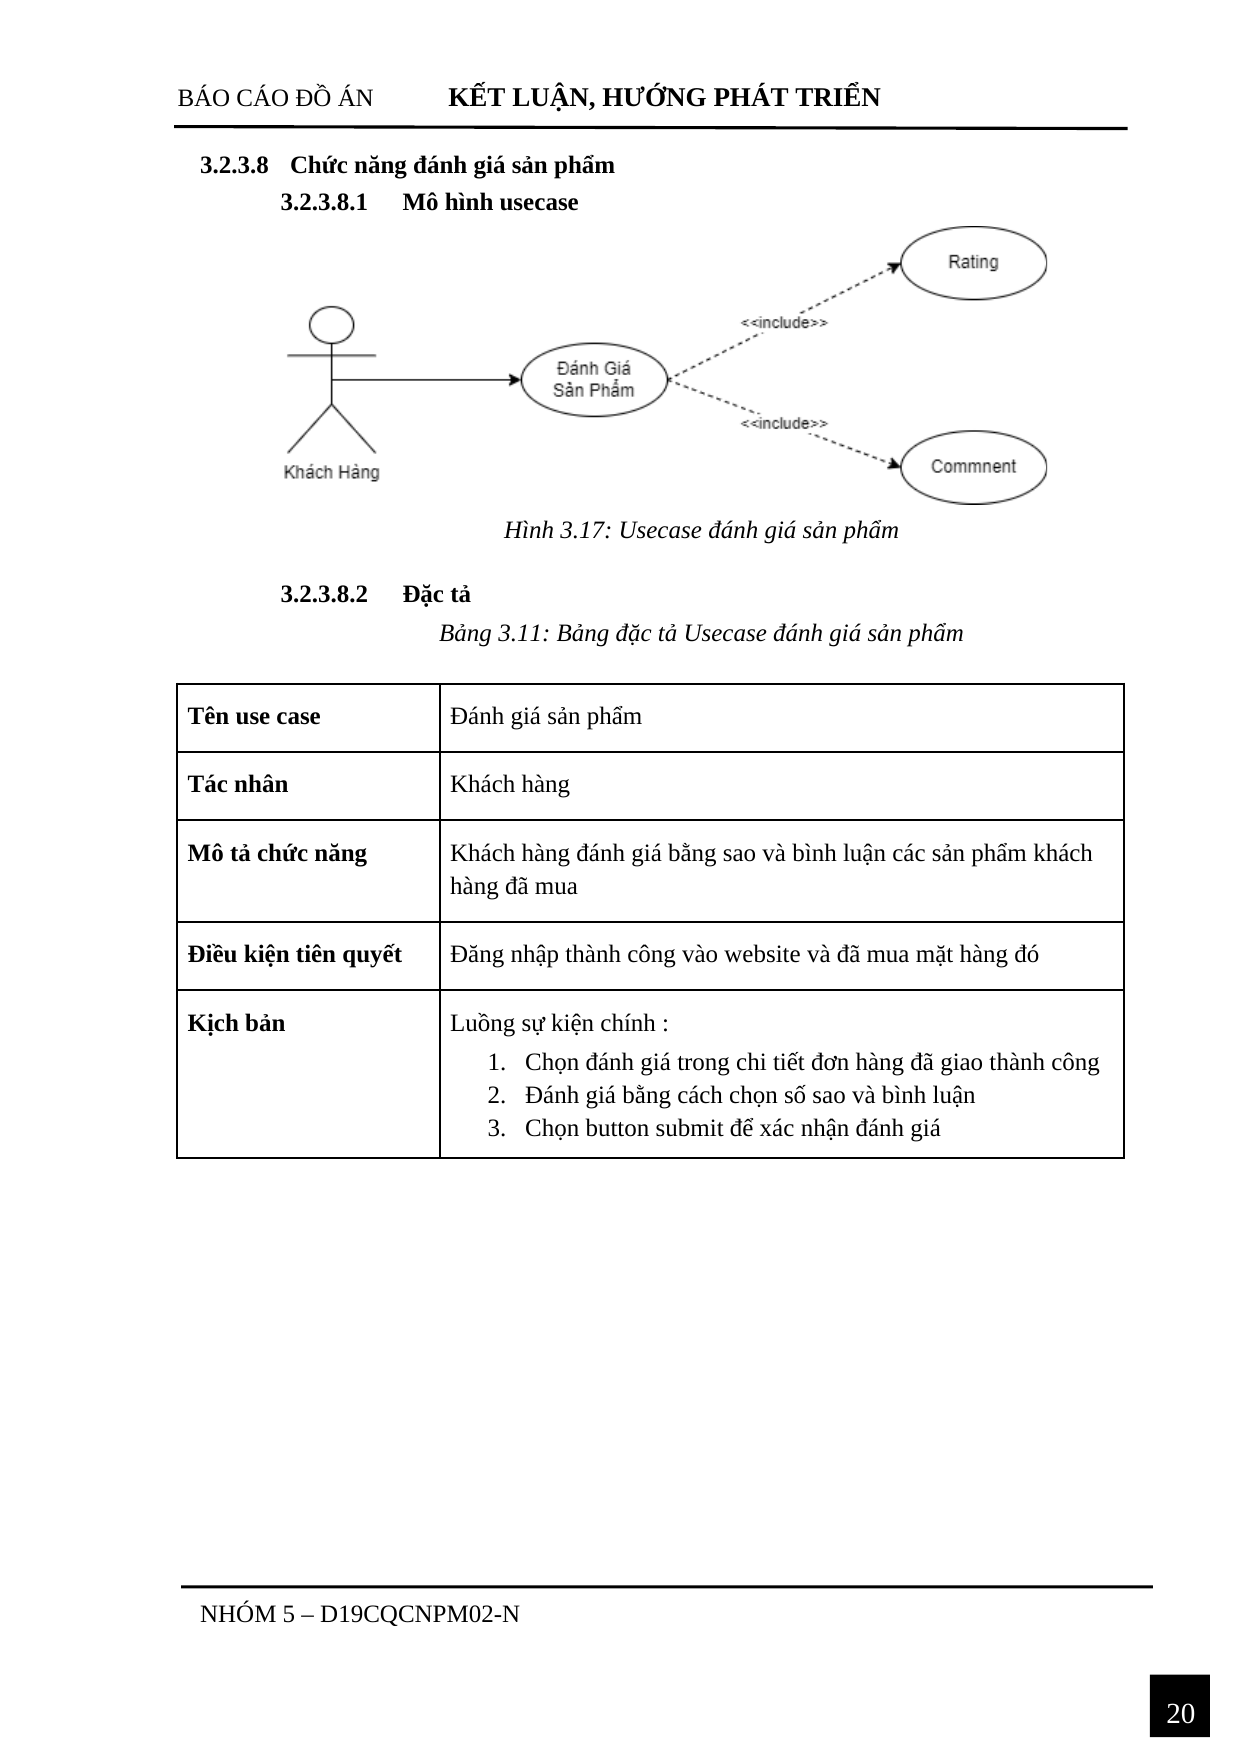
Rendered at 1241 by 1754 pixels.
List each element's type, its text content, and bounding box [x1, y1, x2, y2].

table_cell Điều kiện tiên quyết [178, 923, 439, 989]
subtitle Đặc tả [280, 579, 1153, 608]
table_cell Đăng nhập thành công vào website và đã mua mặt hàng đó [441, 923, 1123, 989]
table_header Đánh giá sản phẩm [441, 685, 1123, 751]
table_cell Khách hàng [441, 753, 1123, 819]
table_cell Tác nhân [178, 753, 439, 819]
table_header Tên use case [178, 685, 439, 751]
table_cell Luồng sự kiện chính : Chọn đánh giá trong chi tiết đơn hàng đã giao thành công Đánh giá bằng cách chọn số sao và bình luận Chọn button submit để xác nhận đánh giá [441, 991, 1123, 1157]
table_cell Kịch bản [178, 991, 439, 1157]
table_cell Khách hàng đánh giá bằng sao và bình luận các sản phẩm khách hàng đã mua [441, 821, 1123, 921]
subtitle Chức năng đánh giá sản phẩm [200, 150, 1153, 178]
table_cell Mô tả chức năng [178, 821, 439, 921]
subtitle Mô hình usecase [280, 187, 1153, 216]
picture [283, 226, 1048, 505]
